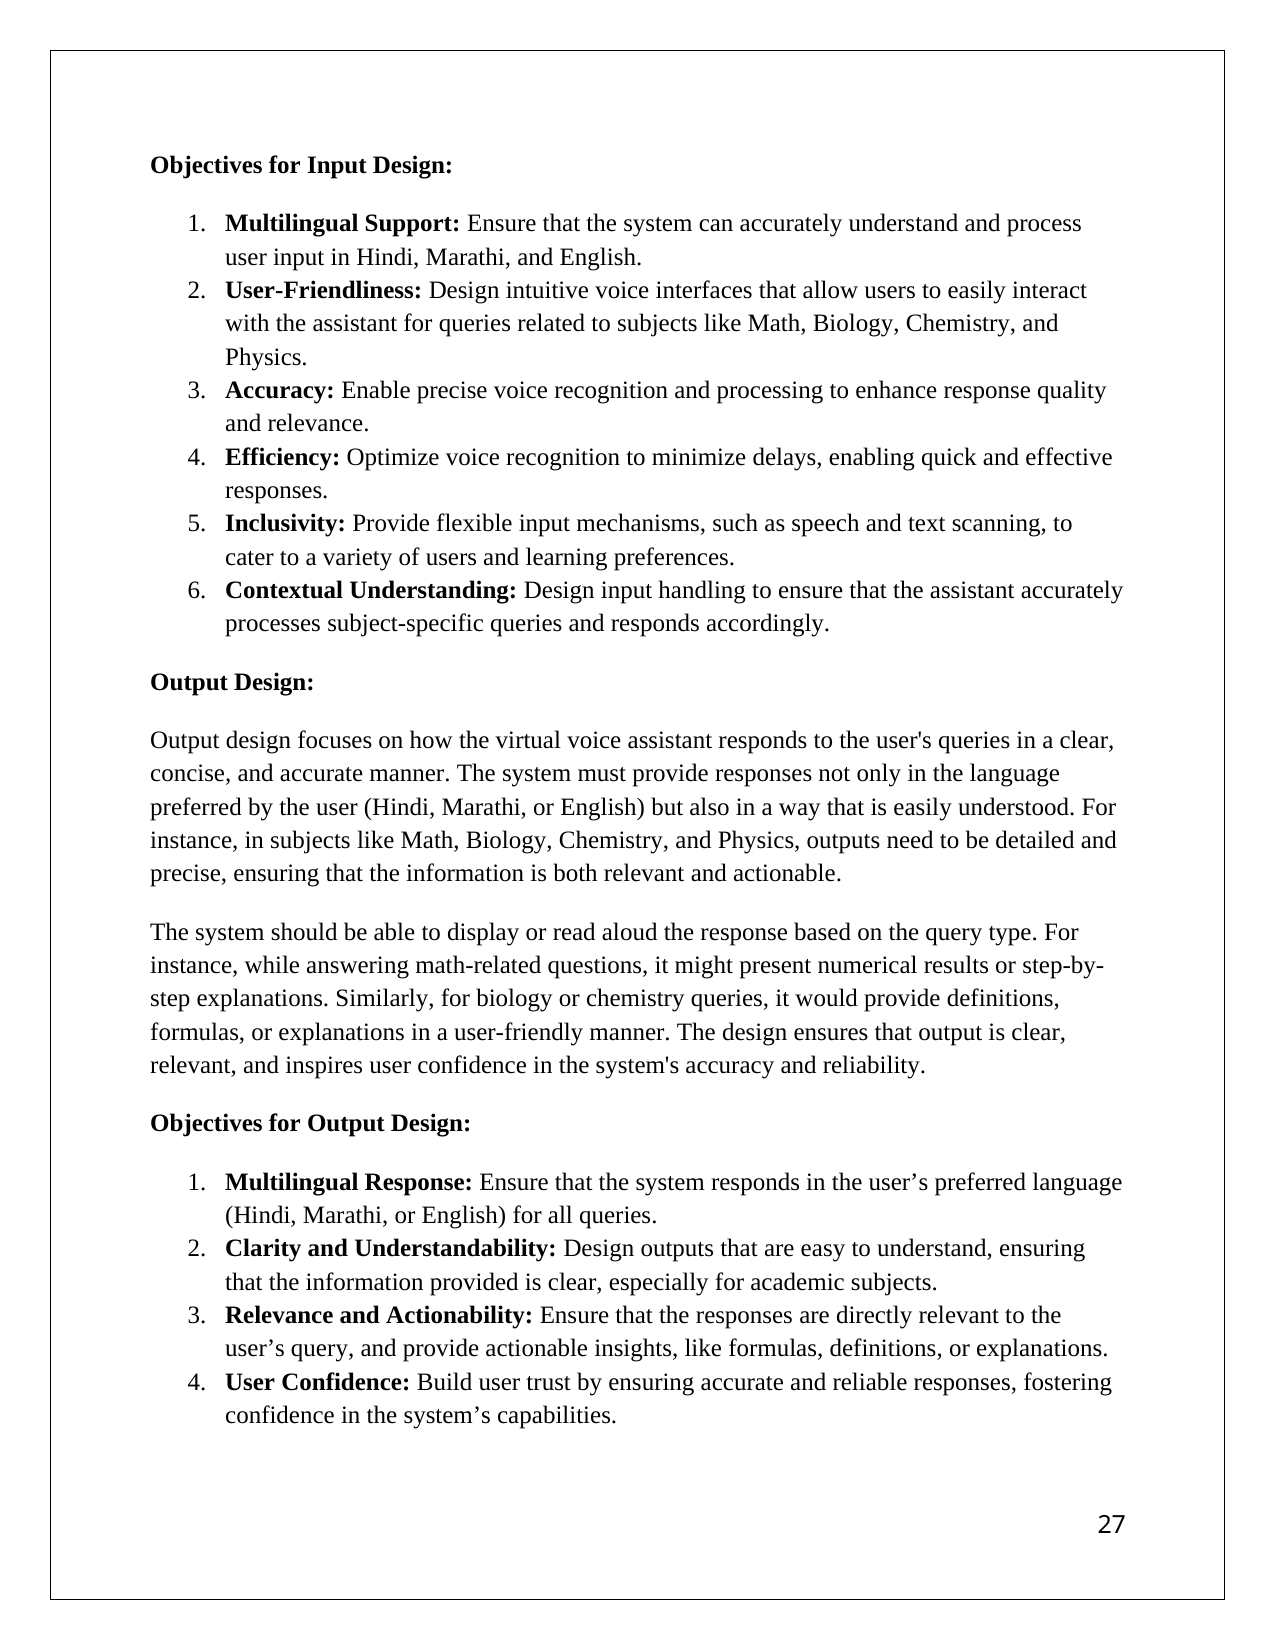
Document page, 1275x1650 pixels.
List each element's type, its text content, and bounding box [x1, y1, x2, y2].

list Accuracy: Enable precise voice recognition and processing to enhance response quality and relevance. [187, 375, 1125, 437]
list Efficiency: Optimize voice recognition to minimize delays, enabling quick and effective responses. [187, 442, 1125, 504]
text Objectives for Output Design: [150, 1108, 1125, 1137]
text The system should be able to display or read aloud the response based on the query type. For instance, while answering math-related questions, it might present numerical results or step-by-step explanations. Similarly, for biology or chemistry queries, it would provide definitions, formulas, or explanations in a user-friendly manner. The design ensures that output is clear, relevant, and inspires user confidence in the system's accuracy and reliability. [150, 917, 1125, 1079]
list User-Friendliness: Design intuitive voice interfaces that allow users to easily interact with the assistant for queries related to subjects like Math, Biology, Chemistry, and Physics. [187, 275, 1125, 370]
list Contextual Understanding: Design input handling to ensure that the assistant accurately processes subject-specific queries and responds accordingly. [187, 575, 1125, 637]
list Clarity and Understandability: Design outputs that are easy to understand, ensuring that the information provided is clear, especially for academic subjects. [187, 1233, 1125, 1295]
list Multilingual Support: Ensure that the system can accurately understand and process user input in Hindi, Marathi, and English. [187, 208, 1125, 270]
list User Confidence: Build user trust by ensuring accurate and reliable responses, fostering confidence in the system’s capabilities. [187, 1367, 1125, 1429]
text Output design focuses on how the virtual voice assistant responds to the user's queries in a clear, concise, and accurate manner. The system must provide responses not only in the language preferred by the user (Hindi, Marathi, or English) but also in a way that is easily understood. For instance, in subjects like Math, Biology, Chemistry, and Physics, outputs need to be detailed and precise, ensuring that the information is both relevant and actionable. [150, 725, 1125, 887]
list Multilingual Response: Ensure that the system responds in the user’s preferred language (Hindi, Marathi, or English) for all queries. [187, 1167, 1125, 1229]
list Relevance and Actionability: Ensure that the responses are directly relevant to the user’s query, and provide actionable insights, like formulas, definitions, or explanations. [187, 1300, 1125, 1362]
text Output Design: [150, 667, 1125, 695]
list Inclusivity: Provide flexible input mechanisms, such as speech and text scanning, to cater to a variety of users and learning preferences. [187, 508, 1125, 570]
text Objectives for Input Design: [150, 150, 1125, 179]
